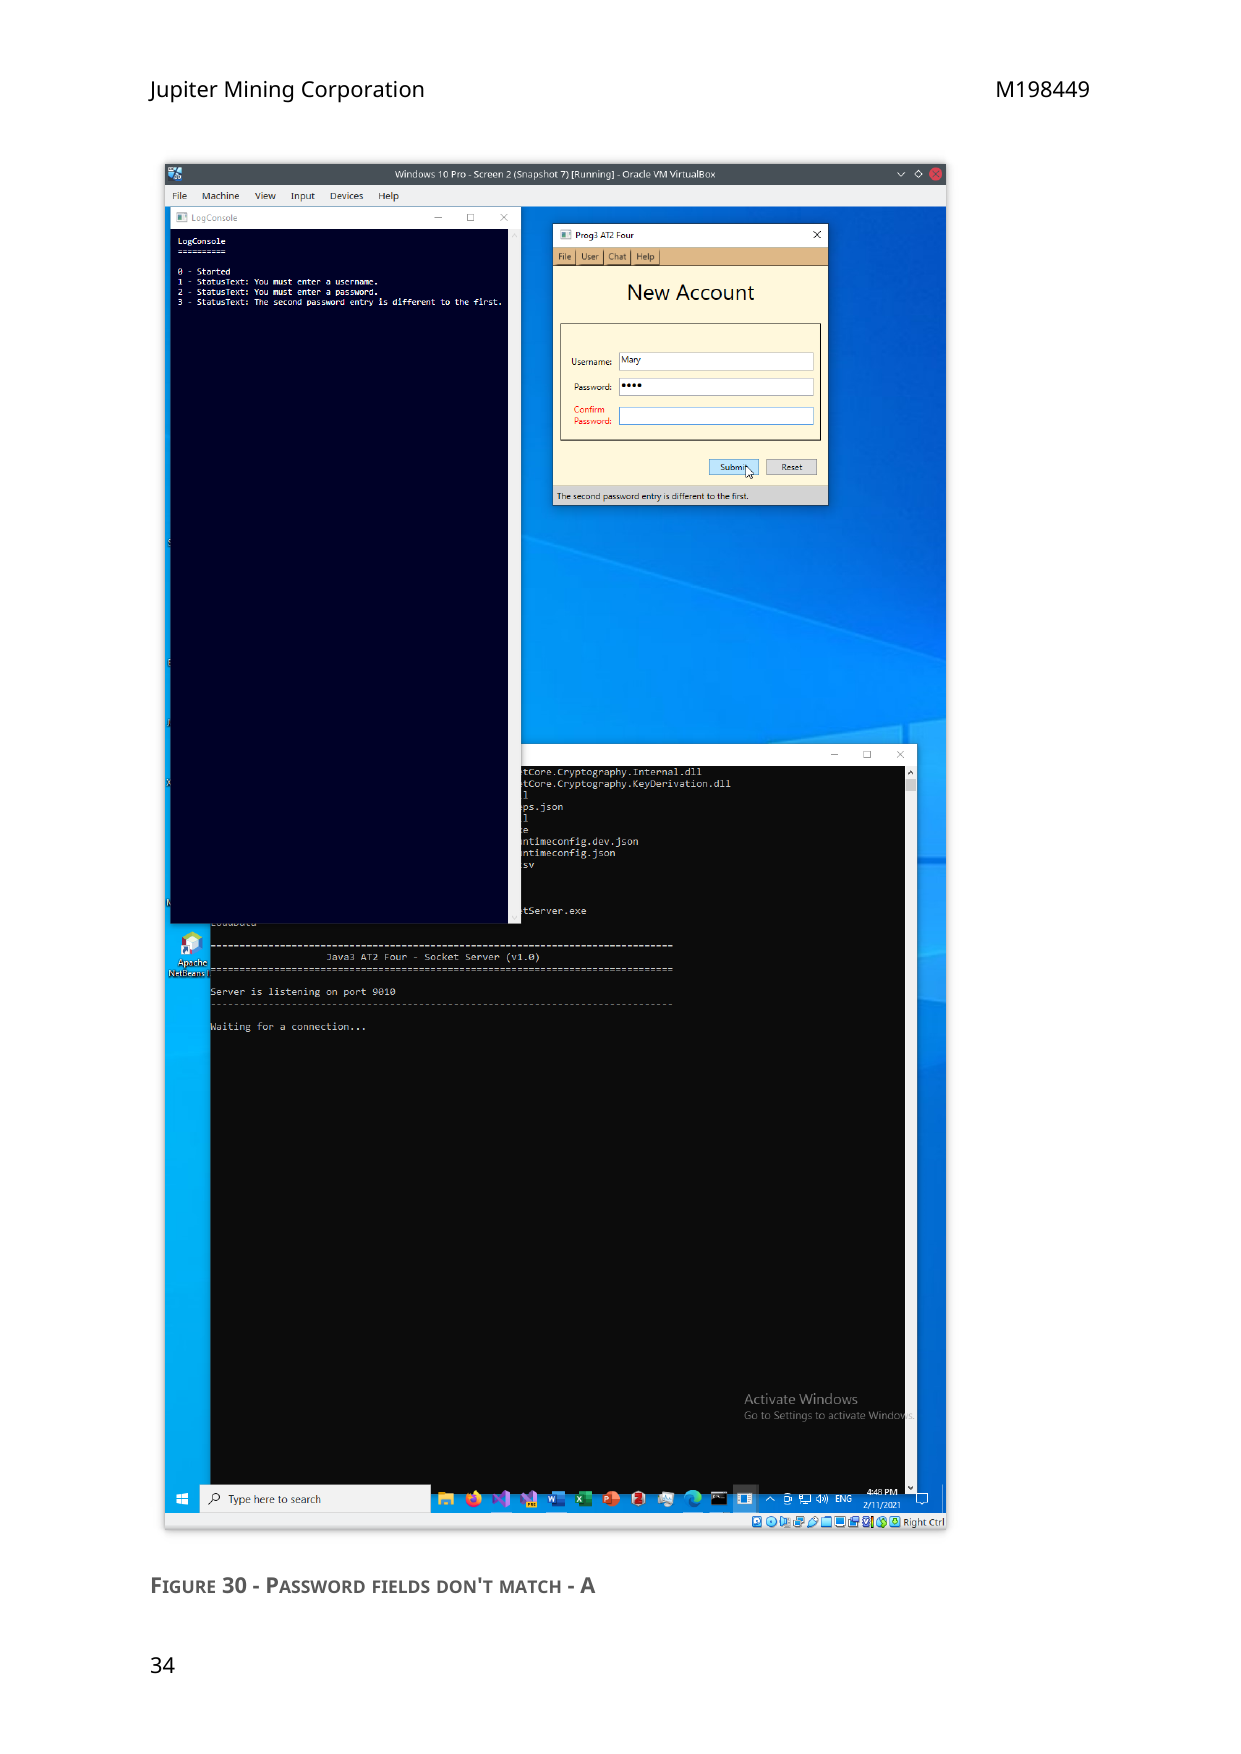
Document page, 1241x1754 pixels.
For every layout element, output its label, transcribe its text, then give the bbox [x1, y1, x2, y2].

picture [150, 150, 959, 1544]
